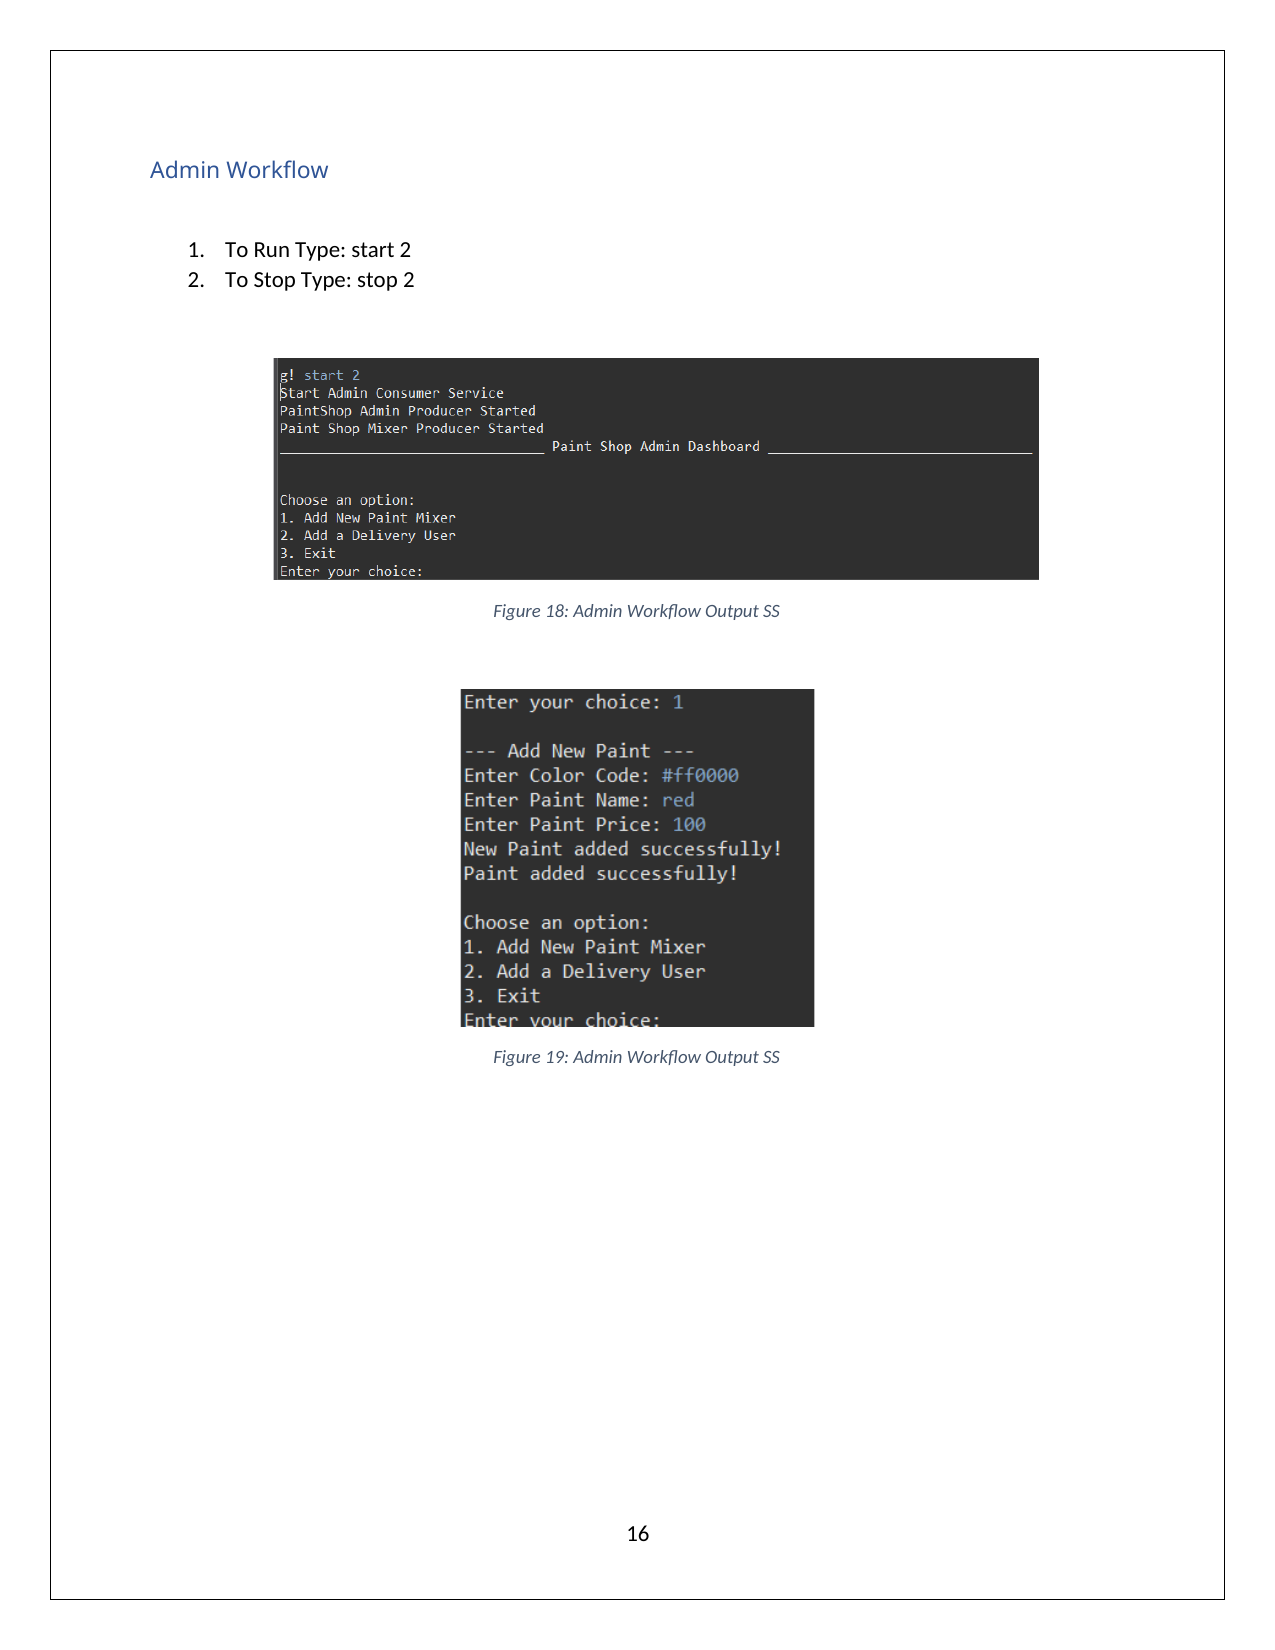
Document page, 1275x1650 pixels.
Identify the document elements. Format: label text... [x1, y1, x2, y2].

list To Stop Type: stop 2 [187, 265, 1125, 293]
picture [460, 689, 815, 1027]
picture [273, 358, 1039, 580]
text Figure 19: Admin Workflow Output SS [150, 1045, 1125, 1068]
text Figure 18: Admin Workflow Output SS [150, 599, 1125, 622]
list To Run Type: start 2 [187, 235, 1125, 263]
subtitle Admin Workflow [150, 154, 1125, 185]
